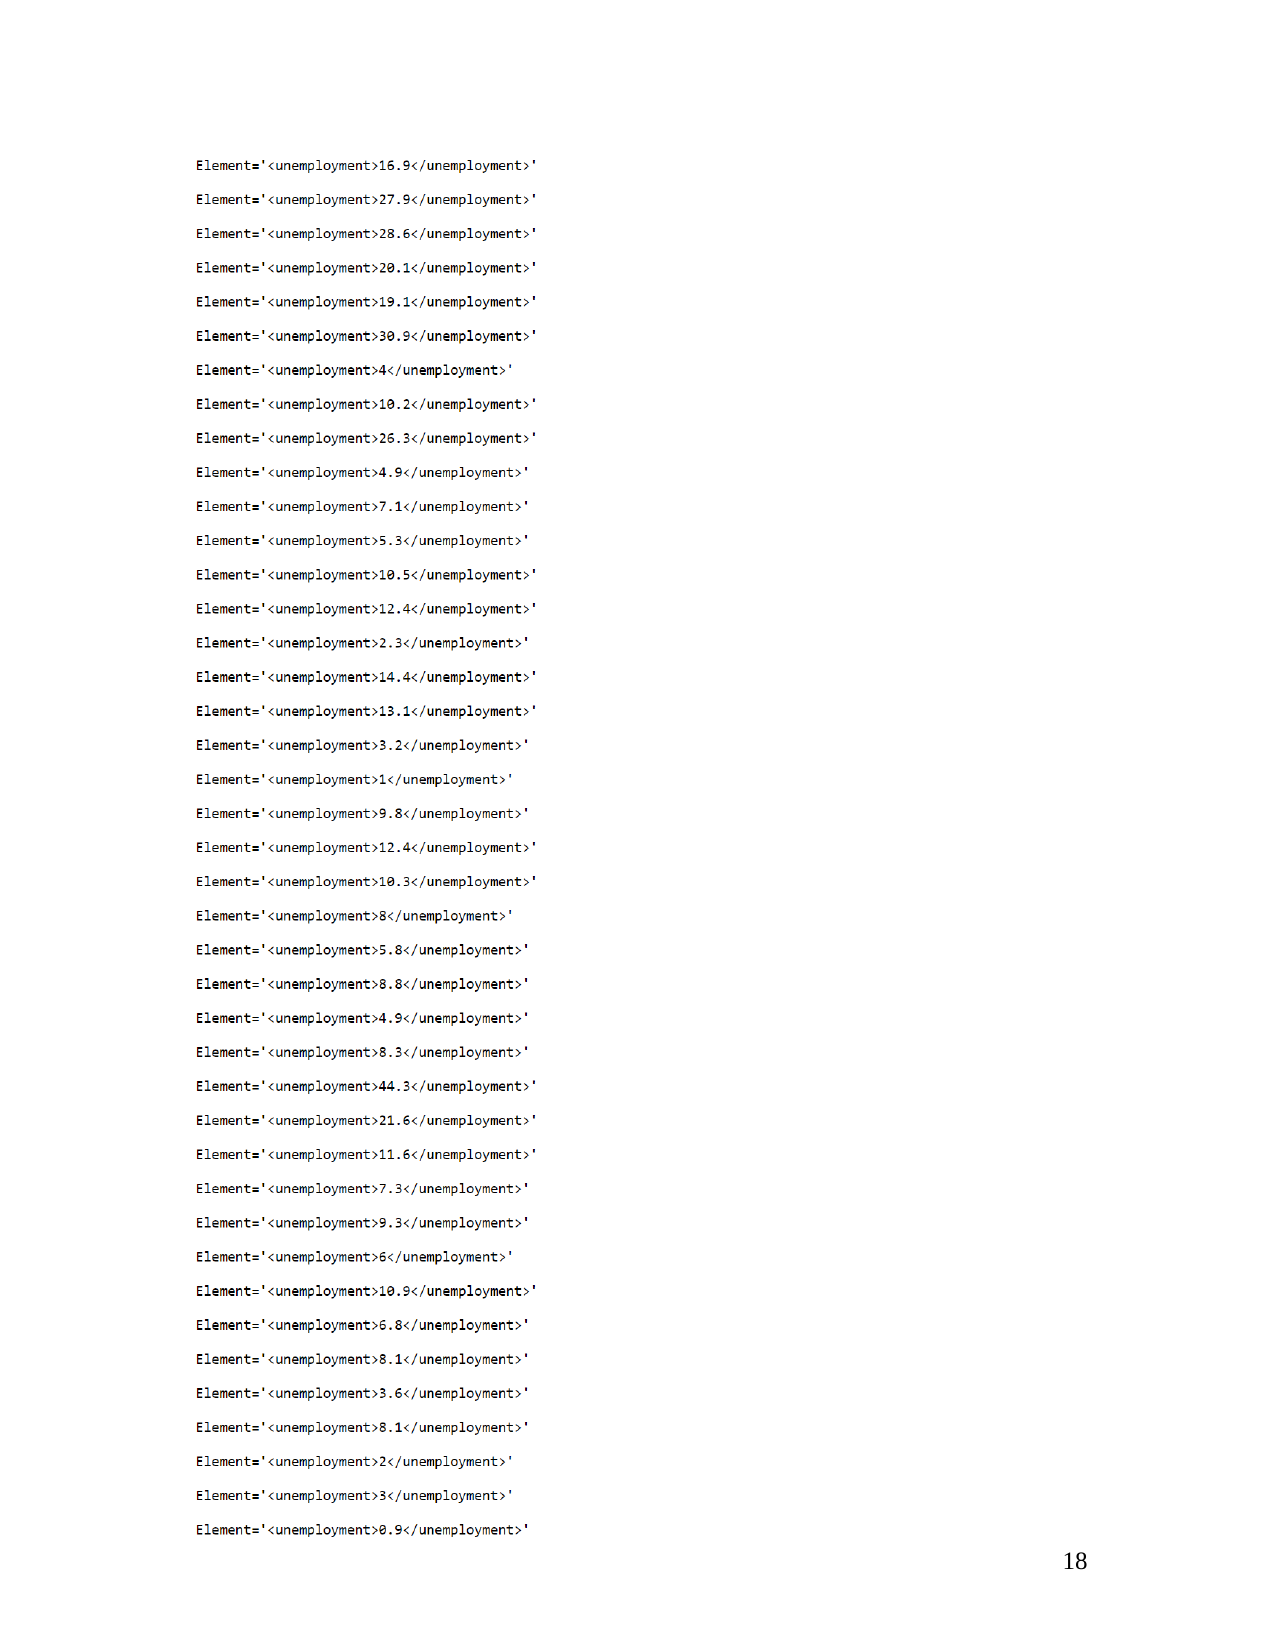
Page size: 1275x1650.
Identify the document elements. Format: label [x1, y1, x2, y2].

picture [187, 150, 553, 1547]
